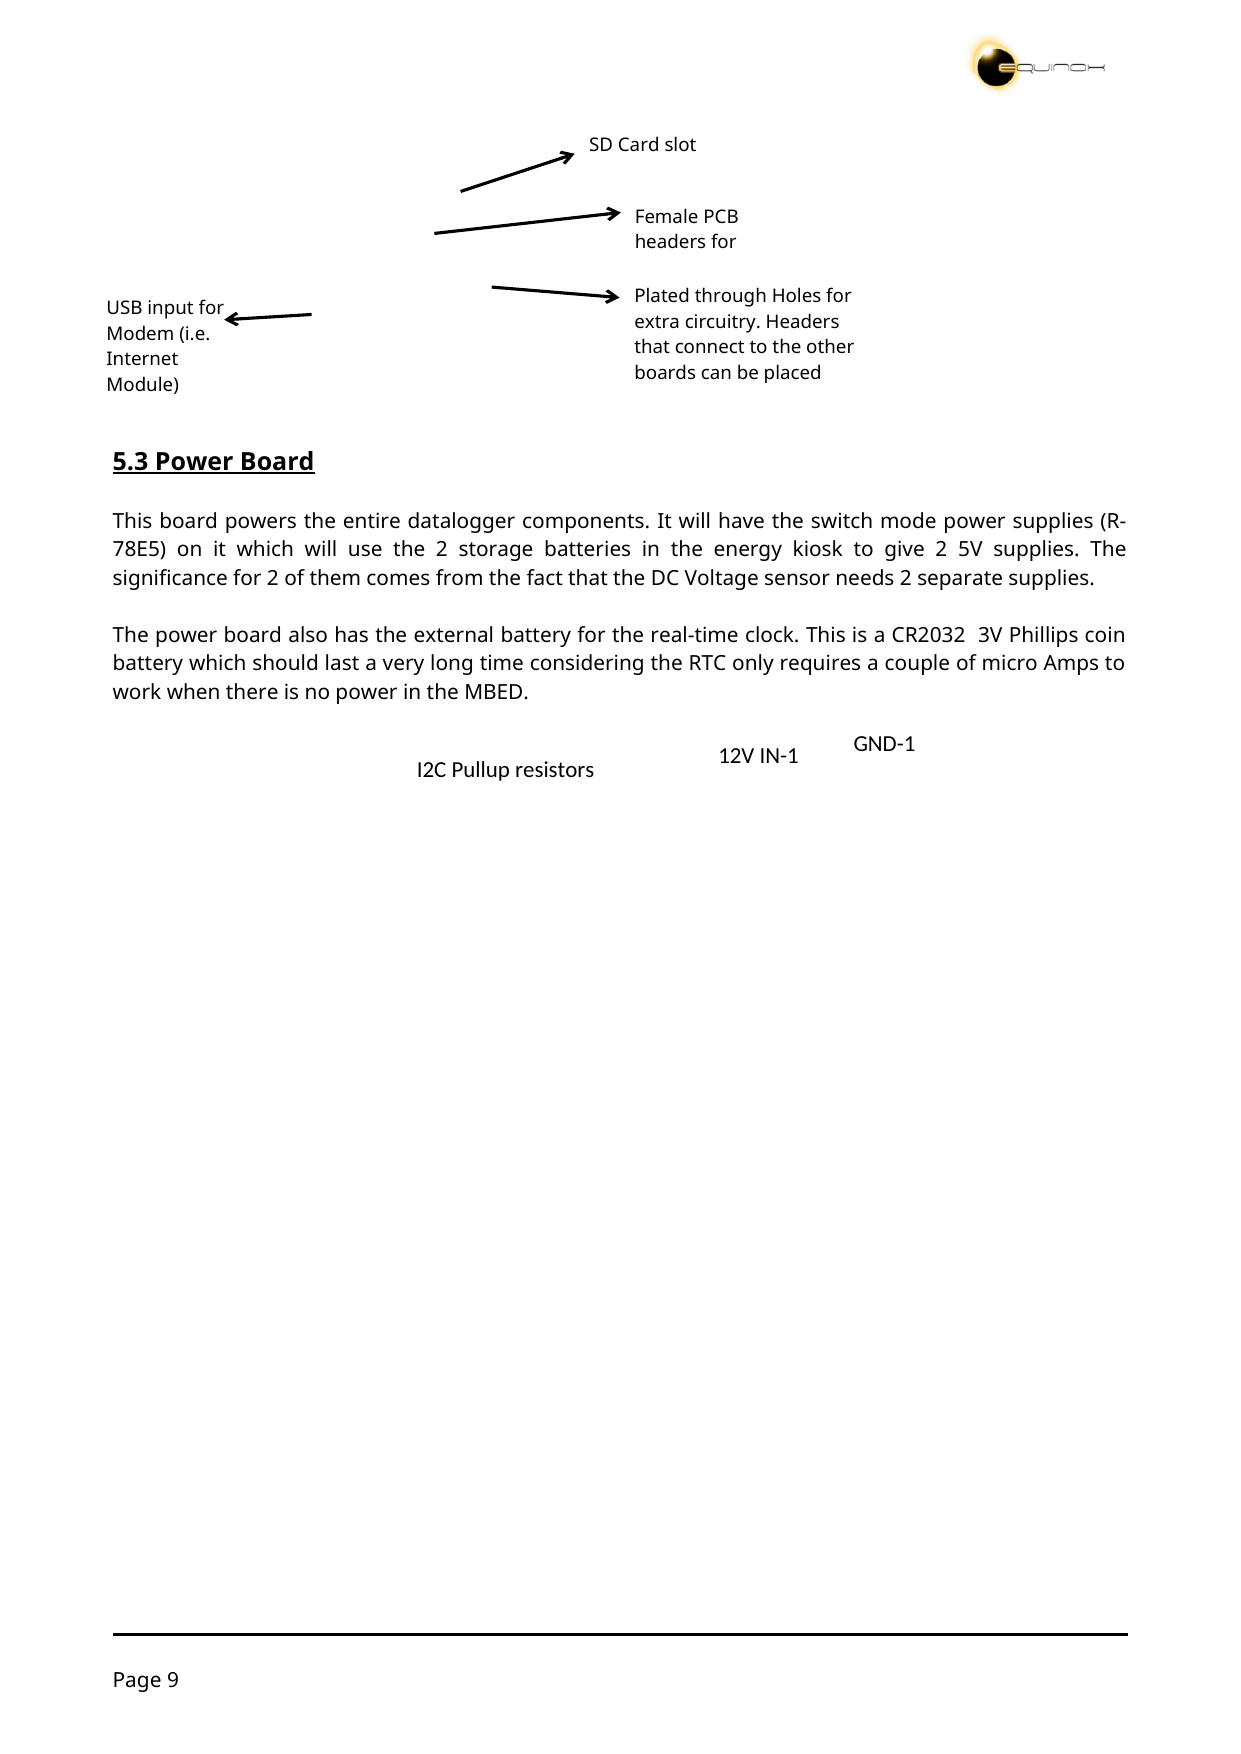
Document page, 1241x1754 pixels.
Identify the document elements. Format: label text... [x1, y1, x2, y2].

picture [962, 27, 1126, 96]
subtitle 5.3 Power Board [112, 444, 1128, 478]
text The power board also has the external battery for the real-time clock. This is a CR2032 3V Phillips coin battery which should last a very long time considering the RTC only requires a couple of micro Amps to work when there is no power in the MBED. [112, 620, 1128, 705]
text This board powers the entire datalogger components. It will have the switch mode power supplies (R-78E5) on it which will use the 2 storage batteries in the energy kiosk to give 2 5V supplies. The significance for 2 of them comes from the fact that the DC Voltage sensor needs 2 separate supplies. [112, 506, 1128, 591]
text Figure 9: Image of the mbed development board (image taken from the cool components website) [112, 112, 1128, 444]
